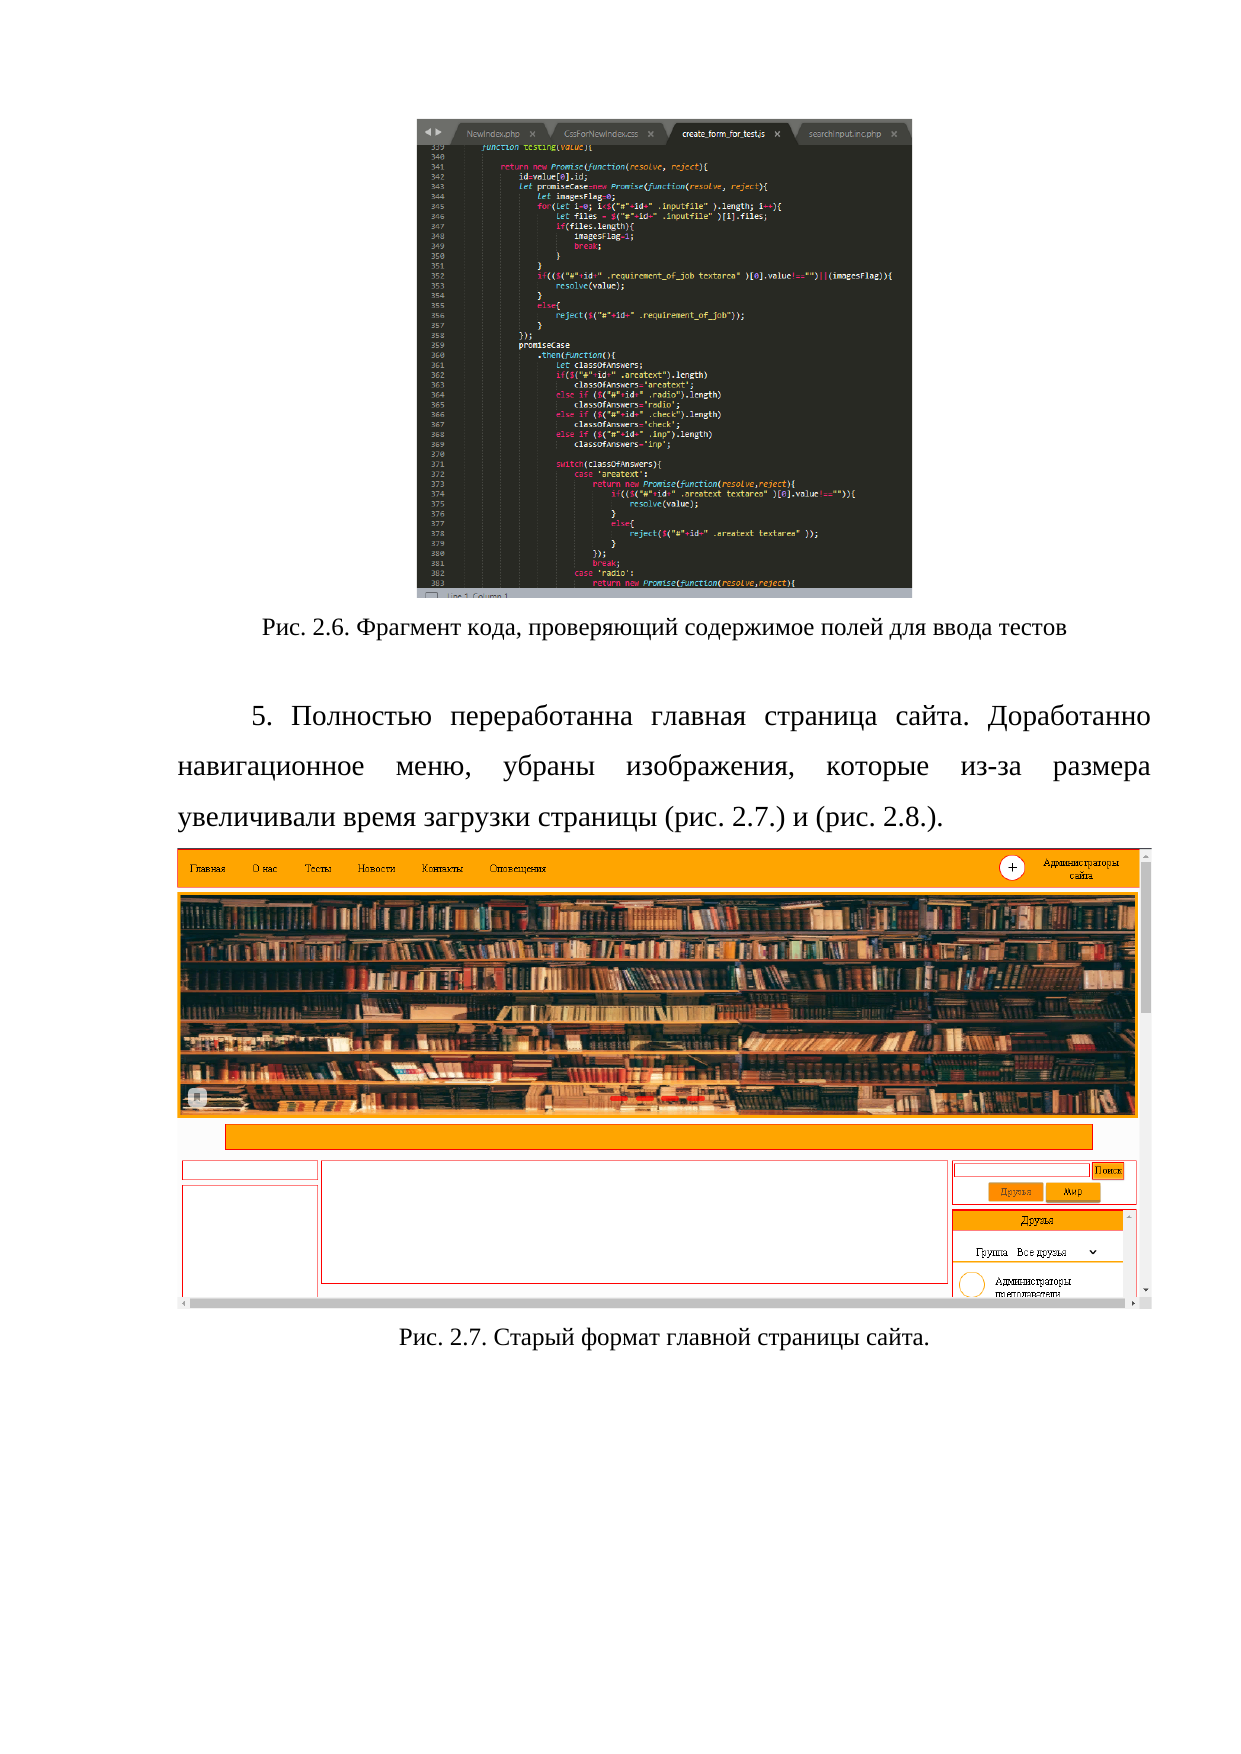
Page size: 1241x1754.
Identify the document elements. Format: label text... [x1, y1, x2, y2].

picture [416, 118, 913, 598]
picture [177, 848, 1152, 1309]
text 5. Полностью переработанна главная страница сайта. Доработанно навигационное меню, убраны изображения, которые из-за размера увеличивали время загрузки страницы (рис. 2.7.) и (рис. 2.8.). [177, 698, 1152, 832]
text Рис. 2.6. Фрагмент кода, проверяющий содержимое полей для ввода тестов [177, 612, 1152, 641]
text Рис. 2.7. Старый формат главной страницы сайта. [177, 1322, 1152, 1351]
